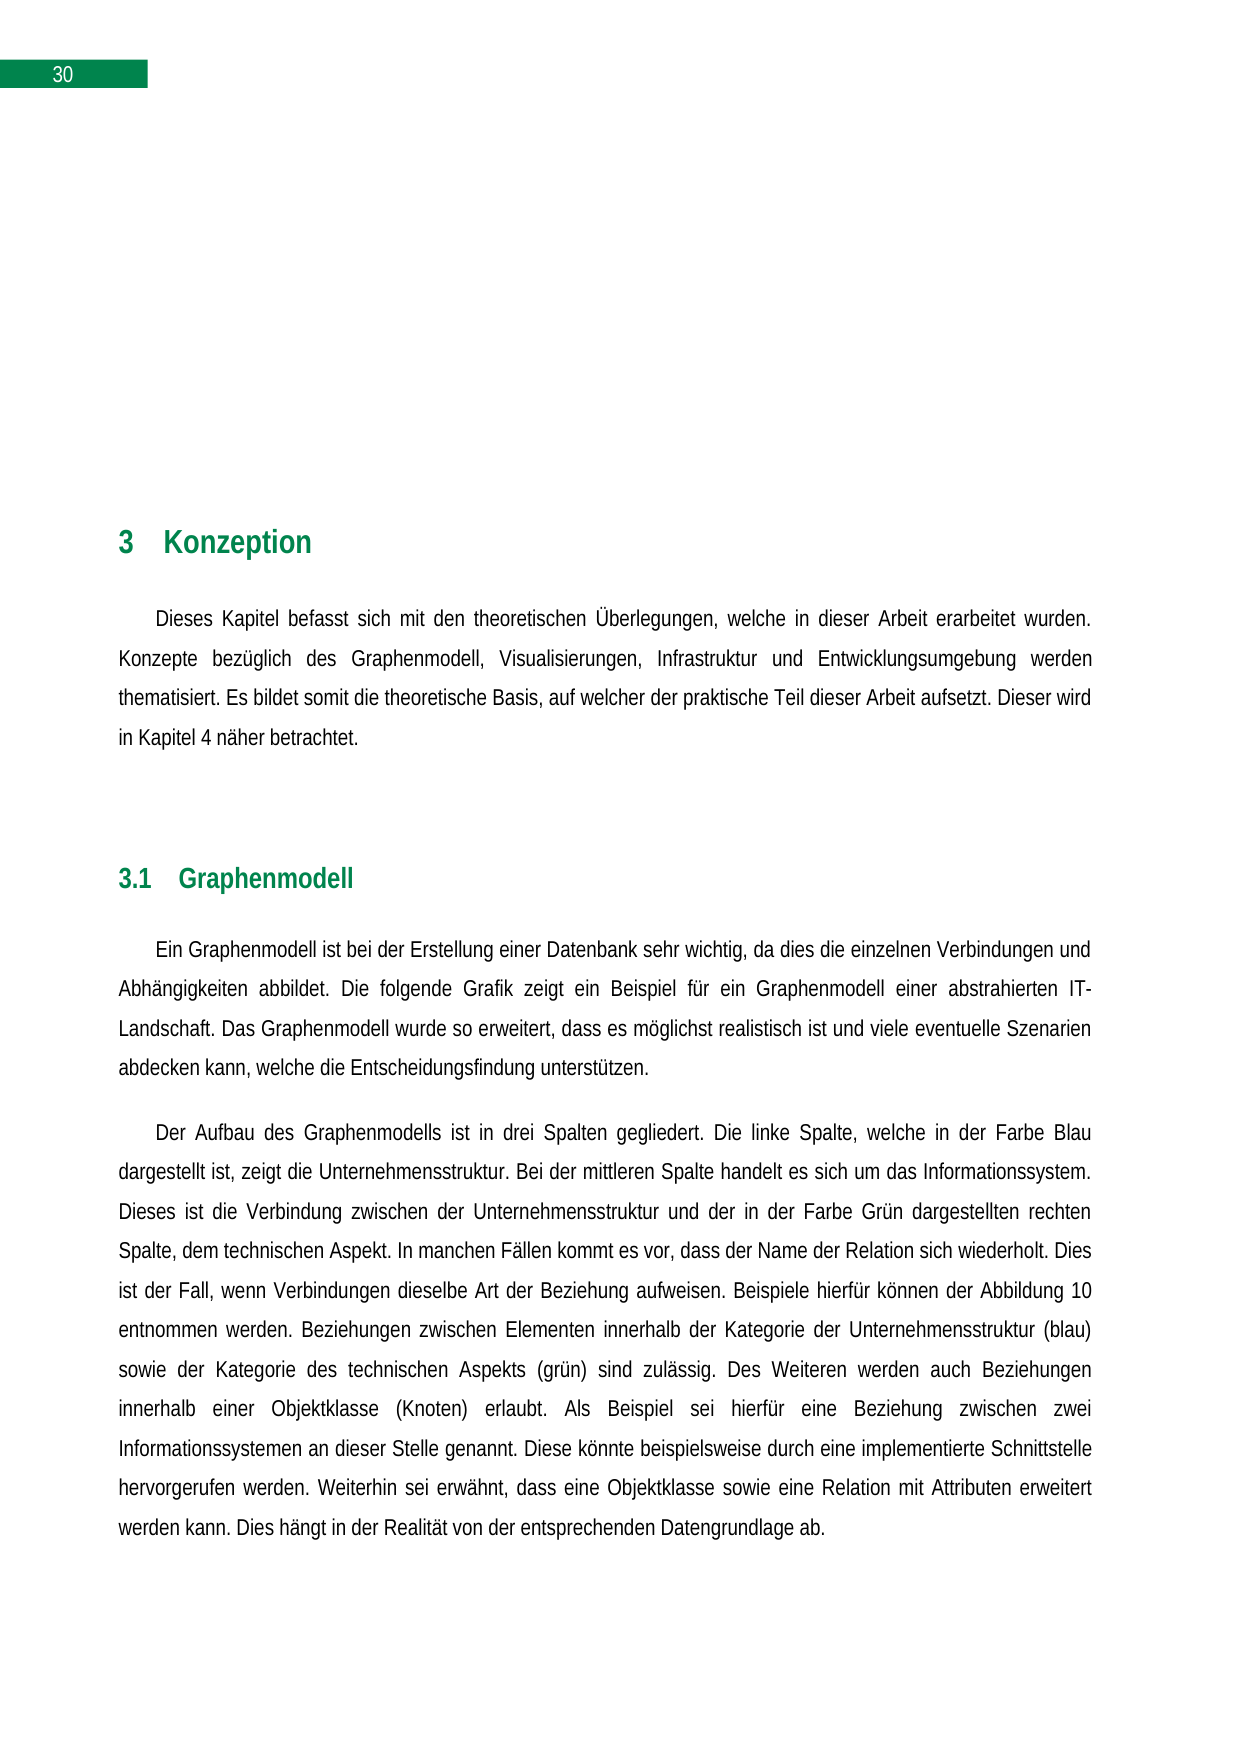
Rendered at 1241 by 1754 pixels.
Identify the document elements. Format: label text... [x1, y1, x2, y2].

subtitle Konzeption [118, 523, 1092, 561]
text Dieses Kapitel befasst sich mit den theoretischen Überlegungen, welche in dieser Arbeit erarbeitet wurden. Konzepte bezüglich des Graphenmodell, Visualisierungen, Infrastruktur und Entwicklungsumgebung werden thematisiert. Es bildet somit die theoretische Basis, auf welcher der praktische Teil dieser Arbeit aufsetzt. Dieser wird in Kapitel 4 näher betrachtet. [118, 605, 1092, 750]
subtitle Graphenmodell [118, 861, 1092, 894]
text Ein Graphenmodell ist bei der Erstellung einer Datenbank sehr wichtig, da dies die einzelnen Verbindungen und Abhängigkeiten abbildet. Die folgende Grafik zeigt ein Beispiel für ein Graphenmodell einer abstrahierten IT-Landschaft. Das Graphenmodell wurde so erweitert, dass es möglichst realistisch ist und viele eventuelle Szenarien abdecken kann, welche die Entscheidungsfindung unterstützen. [118, 936, 1092, 1081]
text Der Aufbau des Graphenmodells ist in drei Spalten gegliedert. Die linke Spalte, welche in der Farbe Blau dargestellt ist, zeigt die Unternehmensstruktur. Bei der mittleren Spalte handelt es sich um das Informationssystem. Dieses ist die Verbindung zwischen der Unternehmensstruktur und der in der Farbe Grün dargestellten rechten Spalte, dem technischen Aspekt. In manchen Fällen kommt es vor, dass der Name der Relation sich wiederholt. Dies ist der Fall, wenn Verbindungen dieselbe Art der Beziehung aufweisen. Beispiele hierfür können der Abbildung 10 entnommen werden. Beziehungen zwischen Elementen innerhalb der Kategorie der Unternehmensstruktur (blau) sowie der Kategorie des technischen Aspekts (grün) sind zulässig. Des Weiteren werden auch Beziehungen innerhalb einer Objektklasse (Knoten) erlaubt. Als Beispiel sei hierfür eine Beziehung zwischen zwei Informationssystemen an dieser Stelle genannt. Diese könnte beispielsweise durch eine implementierte Schnittstelle hervorgerufen werden. Weiterhin sei erwähnt, dass eine Objektklasse sowie eine Relation mit Attributen erweitert werden kann. Dies hängt in der Realität von der entsprechenden Datengrundlage ab. [118, 1119, 1092, 1540]
